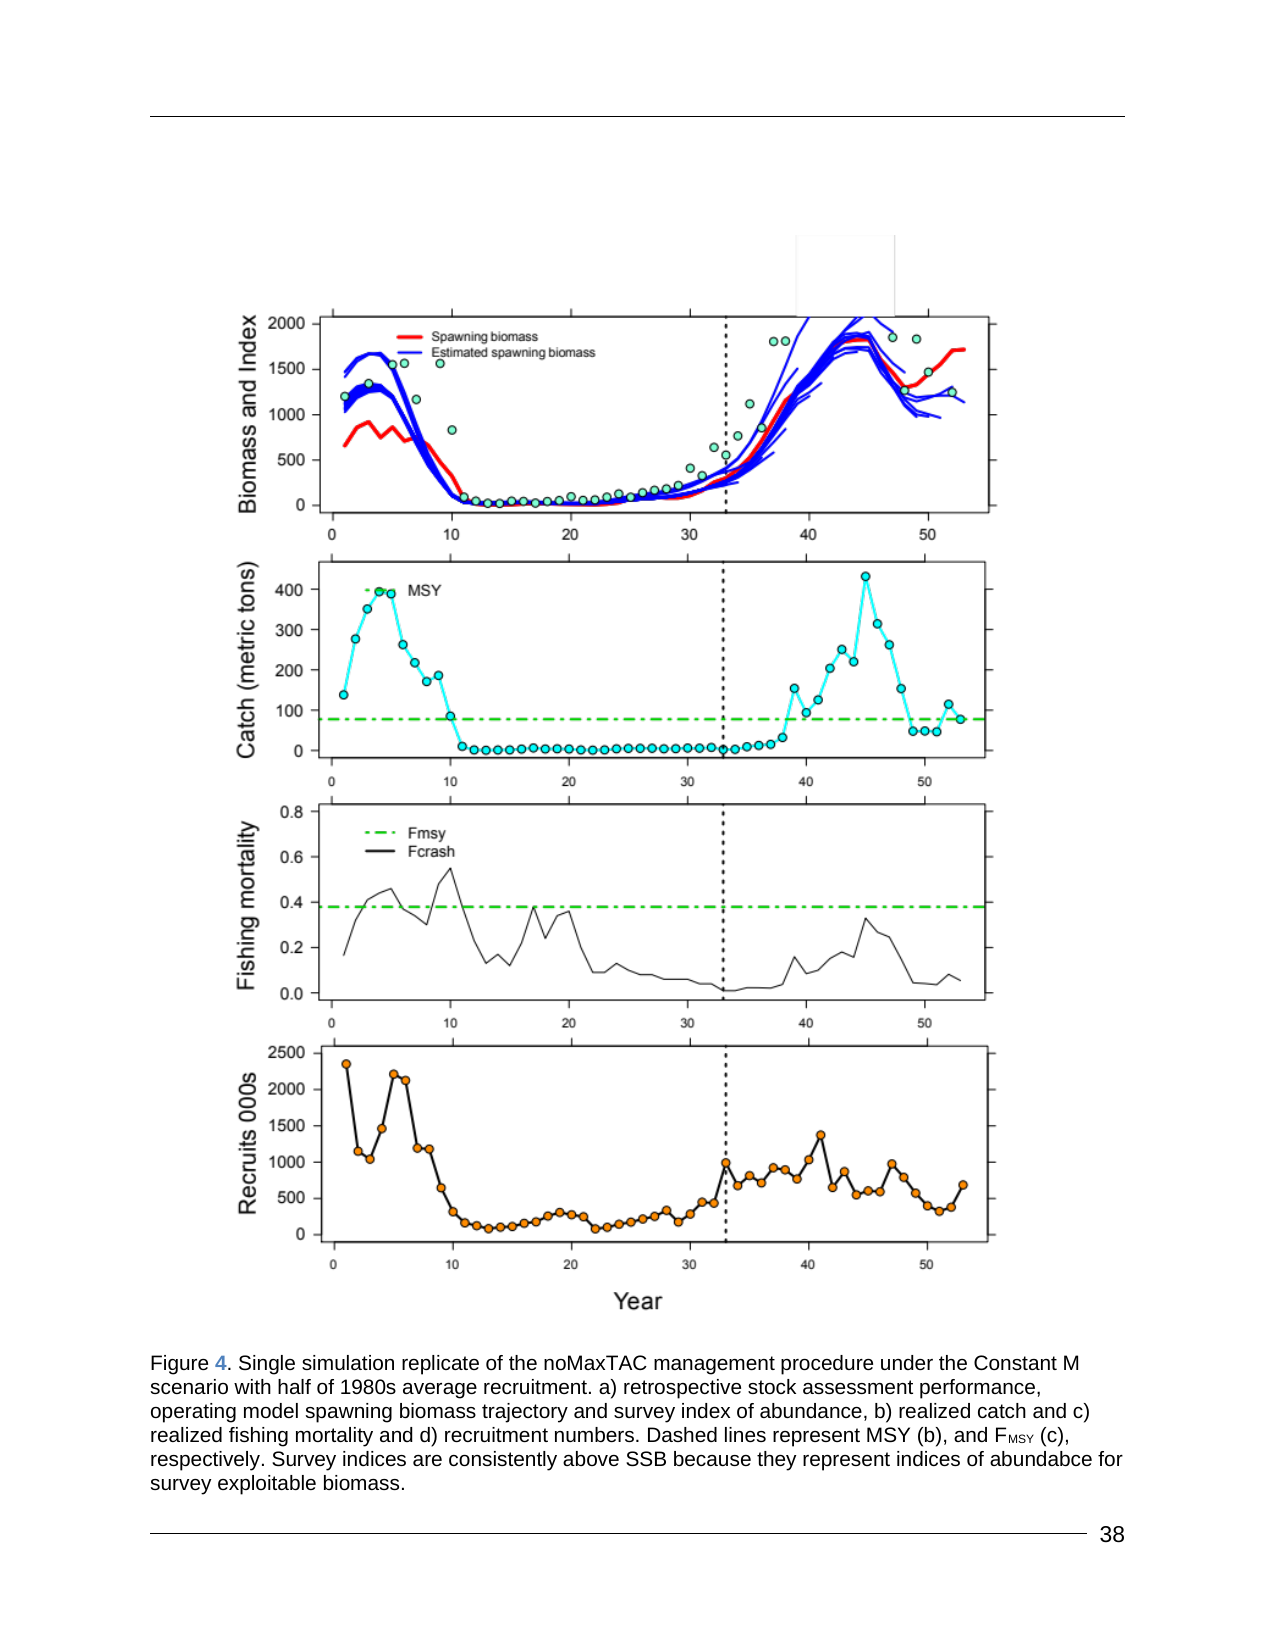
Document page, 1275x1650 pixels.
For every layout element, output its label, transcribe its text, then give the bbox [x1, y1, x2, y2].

text Figure 4. Single simulation replicate of the noMaxTAC management procedure under the Constant M scenario with half of 1980s average recruitment. a) retrospective stock assessment performance, operating model spawning biomass trajectory and survey index of abundance, b) realized catch and c) realized fishing mortality and d) recruitment numbers. Dashed lines represent MSY (b), and FMSY (c), respectively. Survey indices are consistently above SSB because they represent indices of abundabce for survey exploitable biomass. [150, 1351, 1125, 1494]
